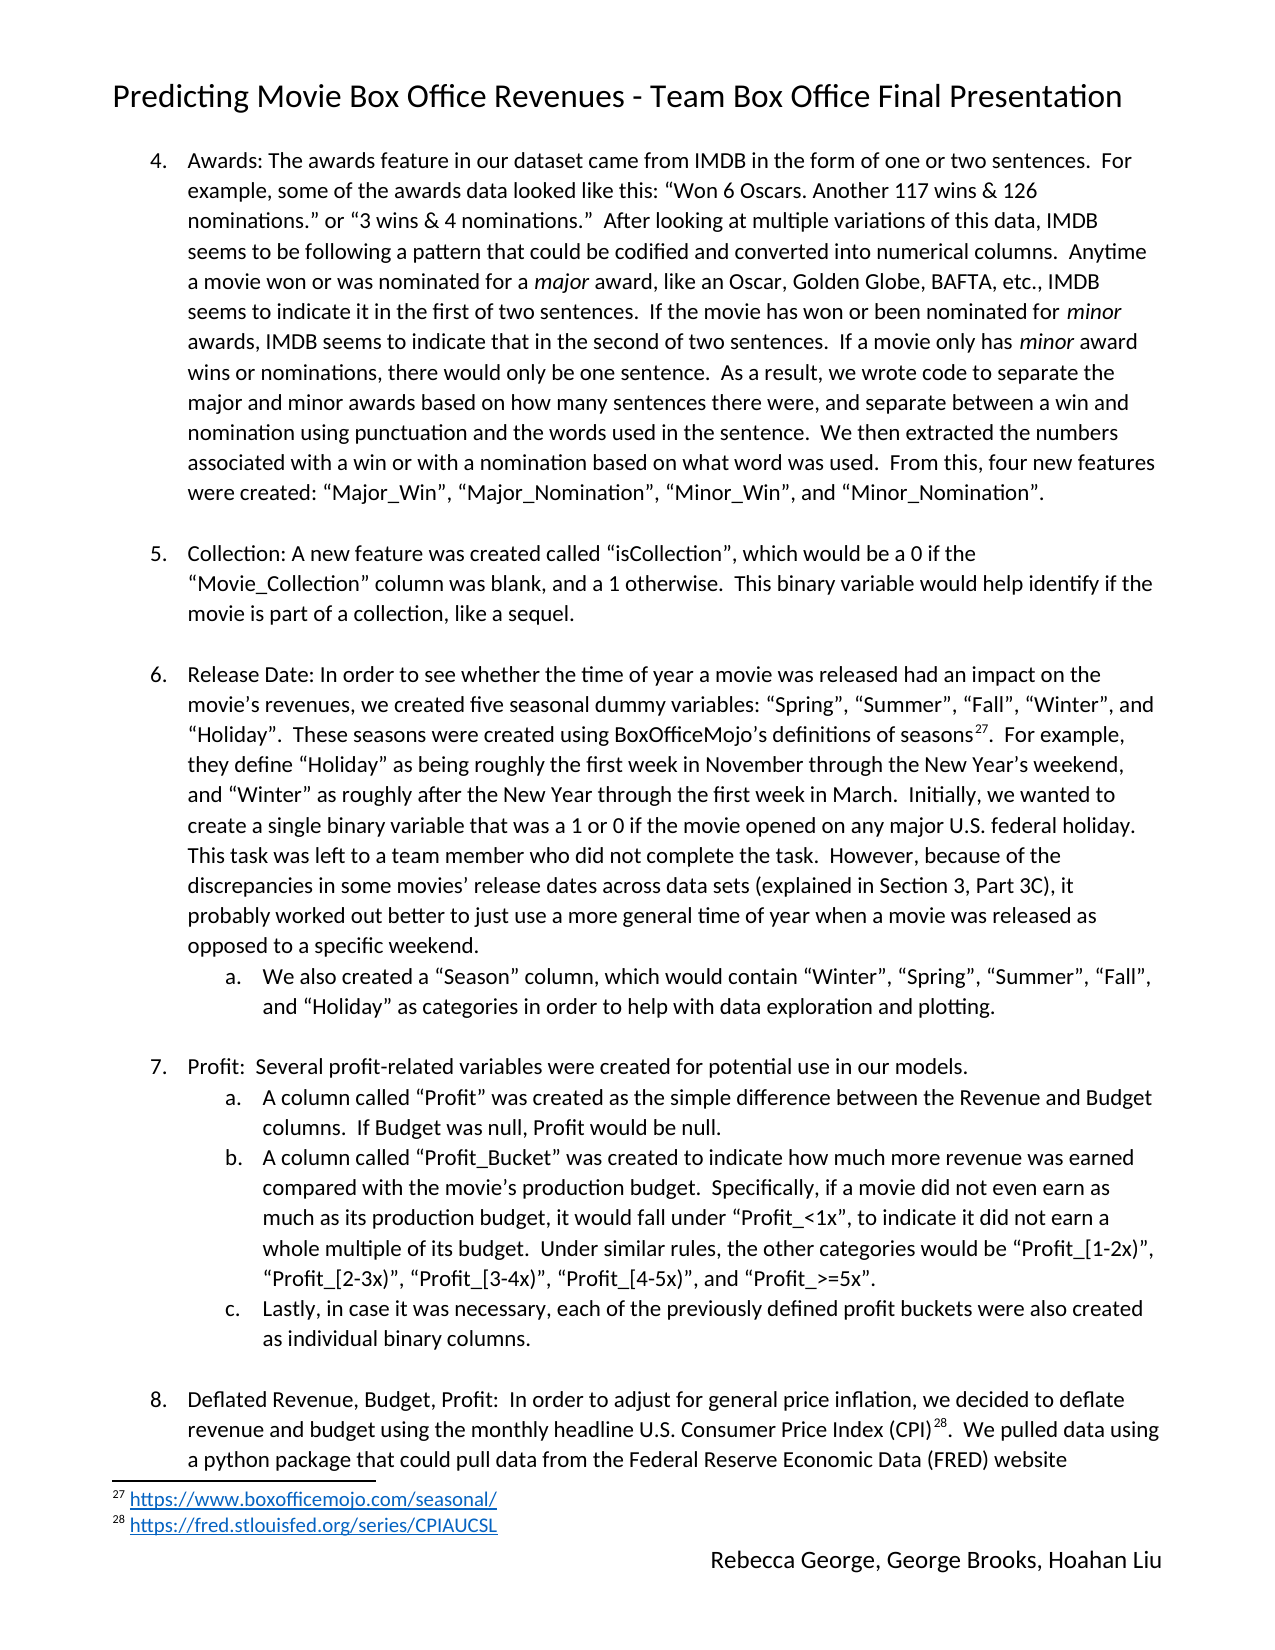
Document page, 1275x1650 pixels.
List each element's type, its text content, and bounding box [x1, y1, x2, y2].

list We also created a “Season” column, which would contain “Winter”, “Spring”, “Summer”, “Fall”, and “Holiday” as categories in order to help with data exploration and plotting. [225, 962, 1162, 1020]
list A column called “Profit_Bucket” was created to indicate how much more revenue was earned compared with the movie’s production budget. Specifically, if a movie did not even earn as much as its production budget, it would fall under “Profit_<1x”, to indicate it did not earn a whole multiple of its budget. Under similar rules, the other categories would be “Profit_[1-2x)”, “Profit_[2-3x)”, “Profit_[3-4x)”, “Profit_[4-5x)”, and “Profit_>=5x”. [225, 1143, 1162, 1292]
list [150, 1385, 1162, 1473]
list A column called “Profit” was created as the simple difference between the Revenue and Budget columns. If Budget was null, Profit would be null. [225, 1083, 1162, 1141]
list Release Date: In order to see whether the time of year a movie was released had an impact on the movie’s revenues, we created five seasonal dummy variables: “Spring”, “Summer”, “Fall”, “Winter”, and “Holiday”. These seasons were created using BoxOfficeMojo’s definitions of seasons. For example, they define “Holiday” as being roughly the first week in November through the New Year’s weekend, and “Winter” as roughly after the New Year through the first week in March. Initially, we wanted to create a single binary variable that was a 1 or 0 if the movie opened on any major U.S. federal holiday. This task was left to a team member who did not complete the task. However, because of the discrepancies in some movies’ release dates across data sets (explained in Section 3, Part 3C), it probably worked out better to just use a more general time of year when a movie was released as opposed to a specific weekend. [150, 660, 1162, 960]
list Awards: The awards feature in our dataset came from IMDB in the form of one or two sentences. For example, some of the awards data looked like this: “Won 6 Oscars. Another 117 wins & 126 nominations.” or “3 wins & 4 nominations.” After looking at multiple variations of this data, IMDB seems to be following a pattern that could be codified and converted into numerical columns. Anytime a movie won or was nominated for a major award, like an Oscar, Golden Globe, BAFTA, etc., IMDB seems to indicate it in the first of two sentences. If the movie has won or been nominated for minor awards, IMDB seems to indicate that in the second of two sentences. If a movie only has minor award wins or nominations, there would only be one sentence. As a result, we wrote code to separate the major and minor awards based on how many sentences there were, and separate between a win and nomination using punctuation and the words used in the sentence. We then extracted the numbers associated with a win or with a nomination based on what word was used. From this, four new features were created: “Major_Win”, “Major_Nomination”, “Minor_Win”, and “Minor_Nomination”. [150, 146, 1162, 507]
list Collection: A new feature was created called “isCollection”, which would be a 0 if the “Movie_Collection” column was blank, and a 1 otherwise. This binary variable would help identify if the movie is part of a collection, like a sequel. [150, 539, 1162, 627]
list Profit: Several profit-related variables were created for potential use in our models. [150, 1052, 1162, 1081]
list Lastly, in case it was necessary, each of the previously defined profit buckets were also created as individual binary columns. [225, 1294, 1162, 1352]
